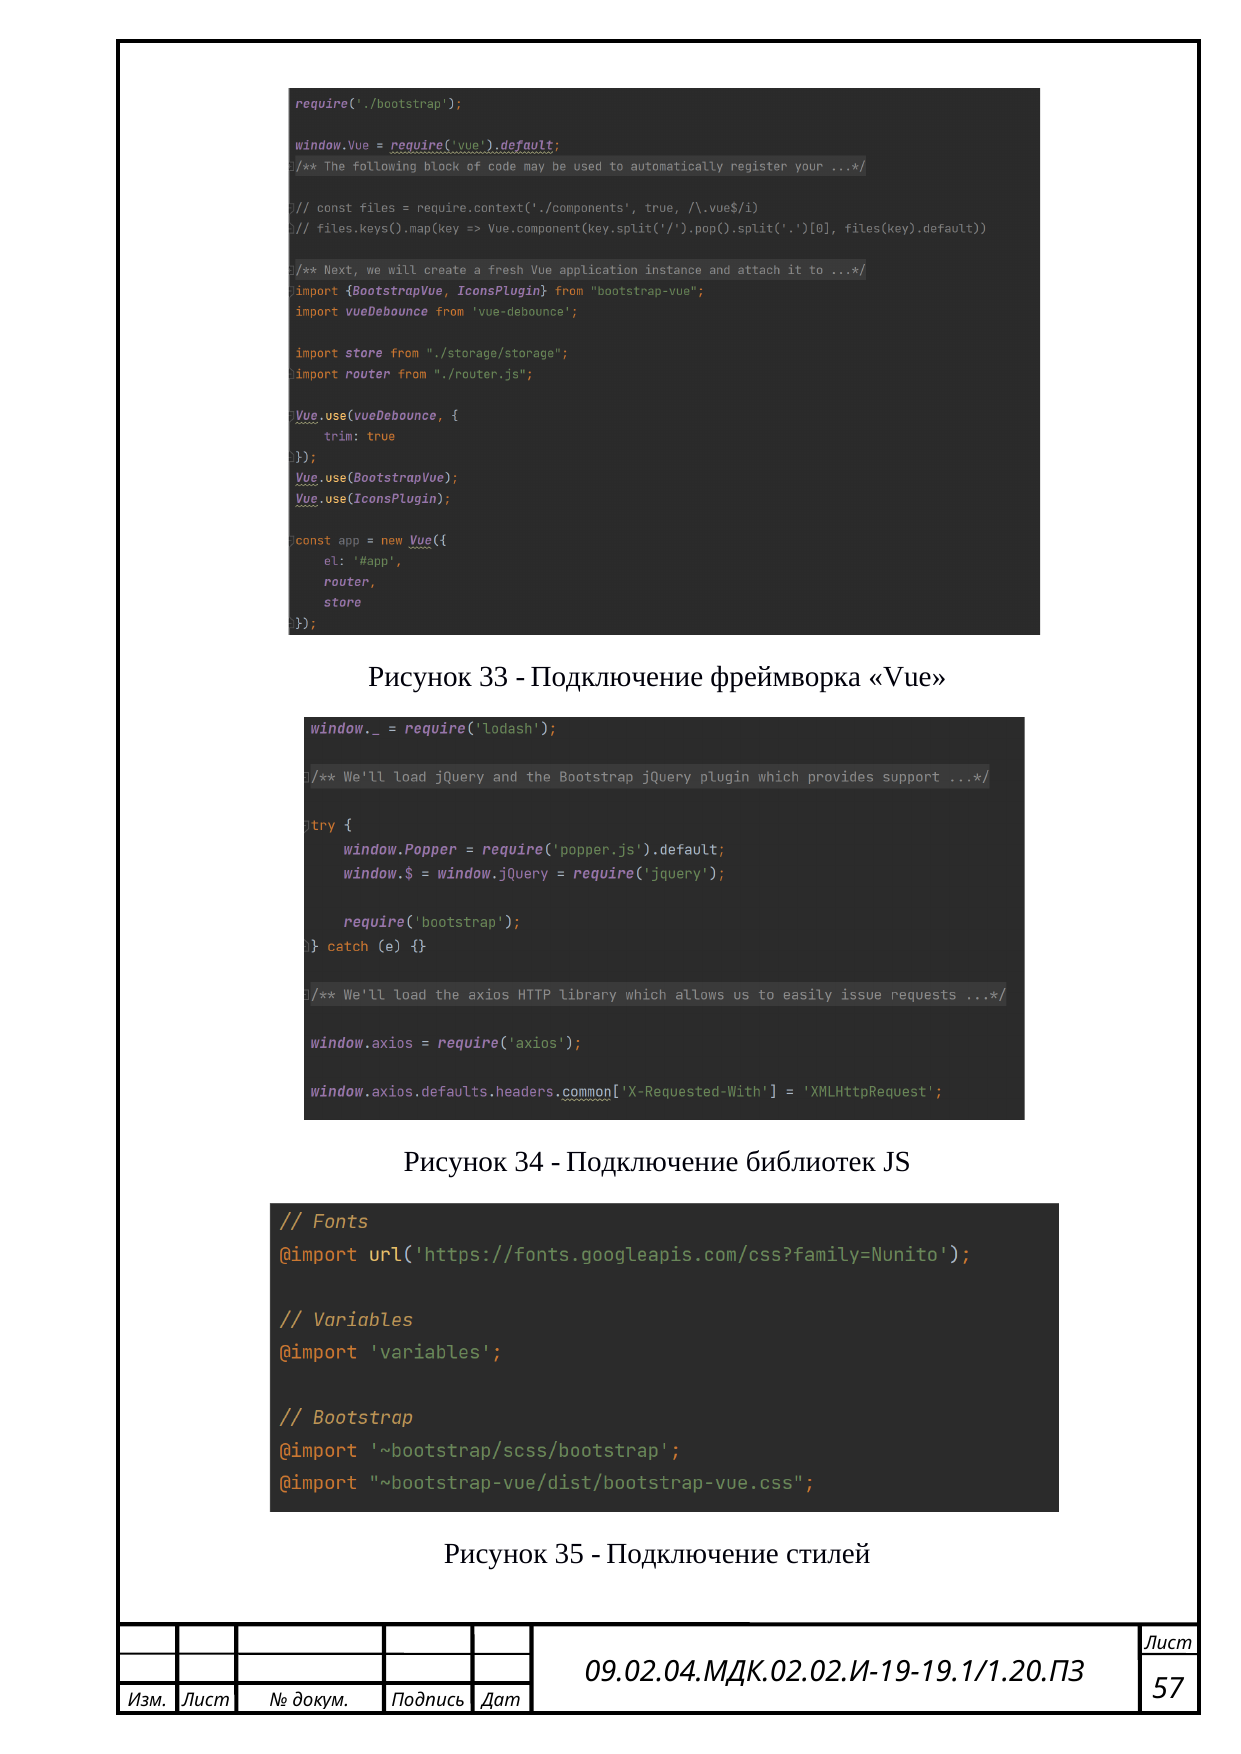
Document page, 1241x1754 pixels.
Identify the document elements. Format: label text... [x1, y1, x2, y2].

text Подключение библиотек JS [177, 1144, 1137, 1178]
picture [269, 1203, 1059, 1512]
picture [304, 717, 1025, 1120]
text Подключение стилей [177, 1536, 1137, 1570]
text Подключение фреймворка «Vue» [177, 659, 1137, 693]
picture [288, 88, 1041, 635]
